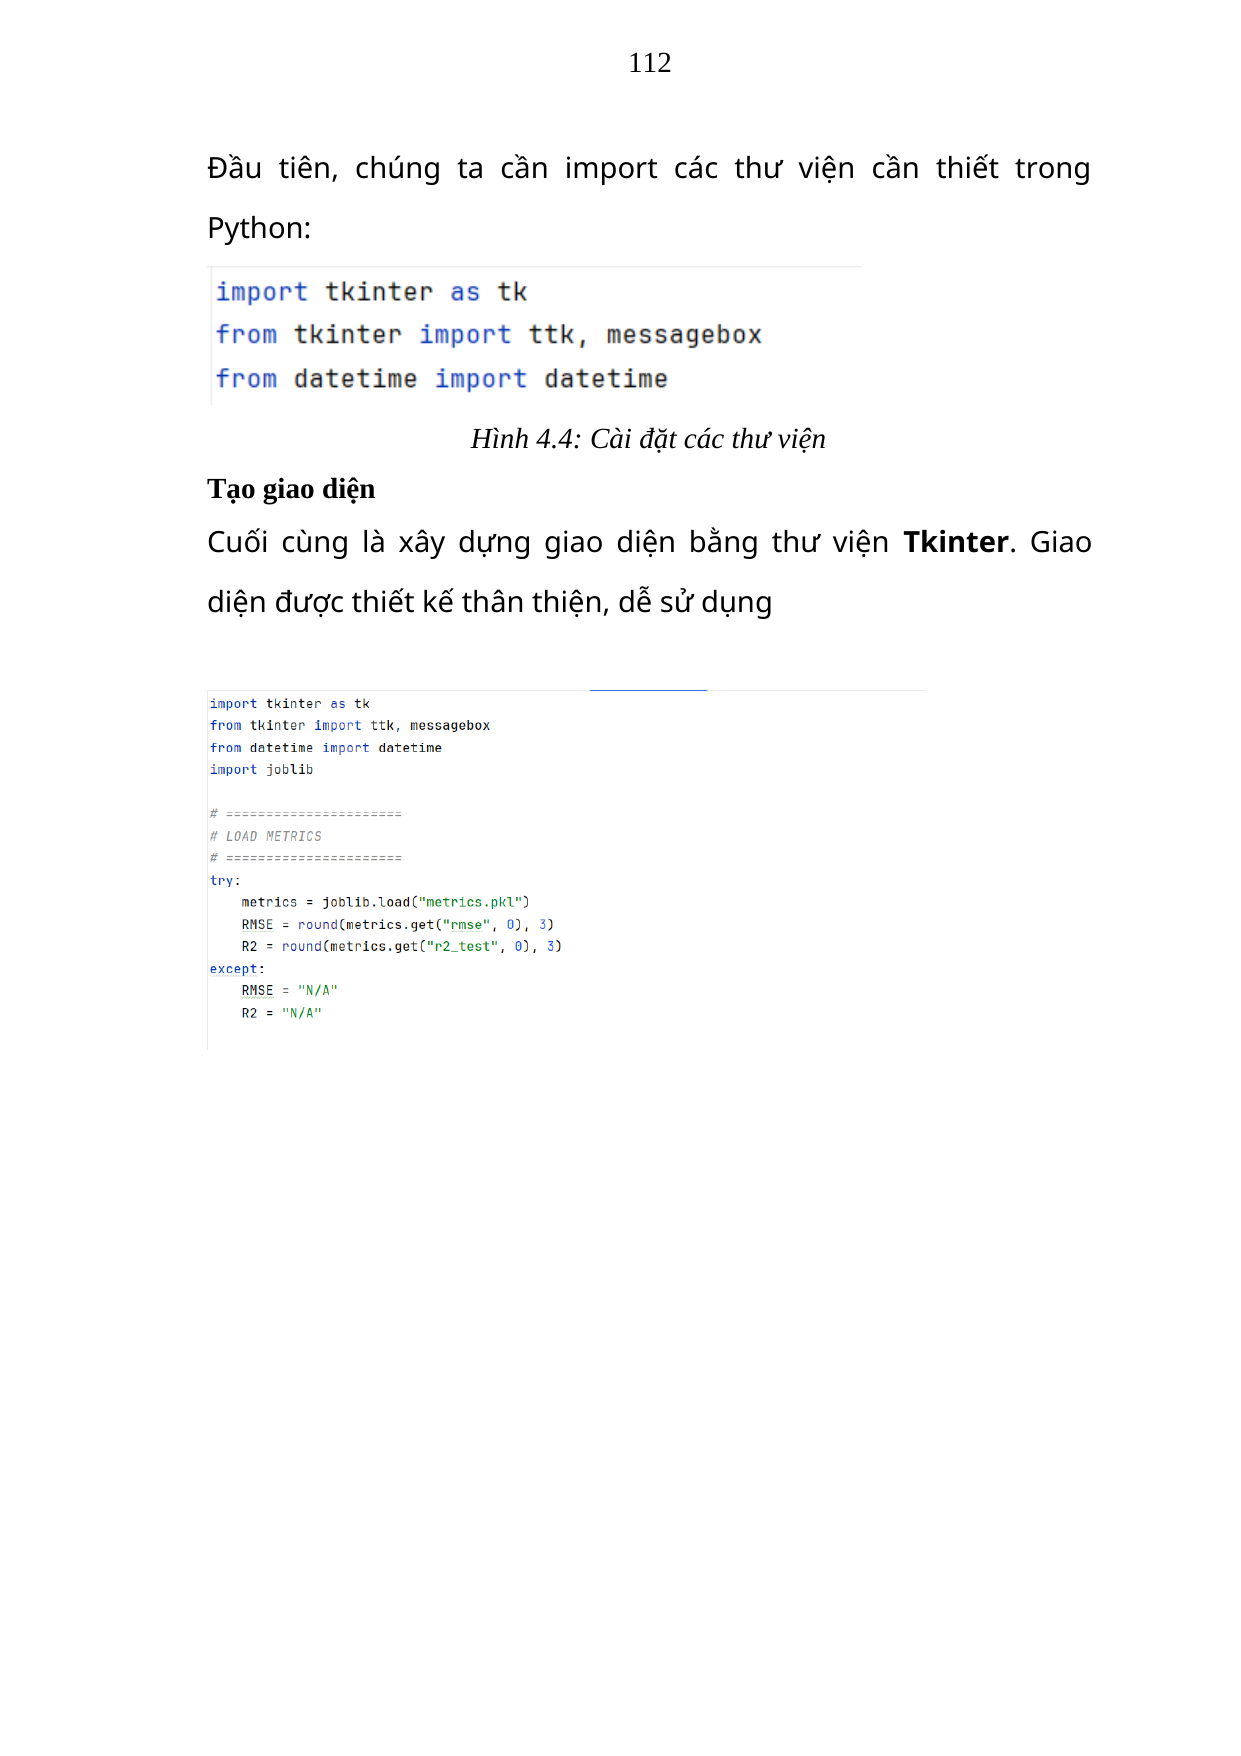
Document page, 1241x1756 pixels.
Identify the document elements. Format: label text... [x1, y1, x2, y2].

picture [206, 266, 862, 405]
picture [206, 690, 927, 1050]
text Cuối cùng là xây dựng giao diện bằng thư viện Tkinter. Giao diện được thiết kế thân thiện, dễ sử dụng [207, 522, 1092, 621]
text Đầu tiên, chúng ta cần import các thư viện cần thiết trong Python: [207, 148, 1092, 247]
text Tạo giao diện [207, 471, 1092, 505]
text Hình 4.4: Cài đặt các thư viện [207, 421, 1092, 454]
